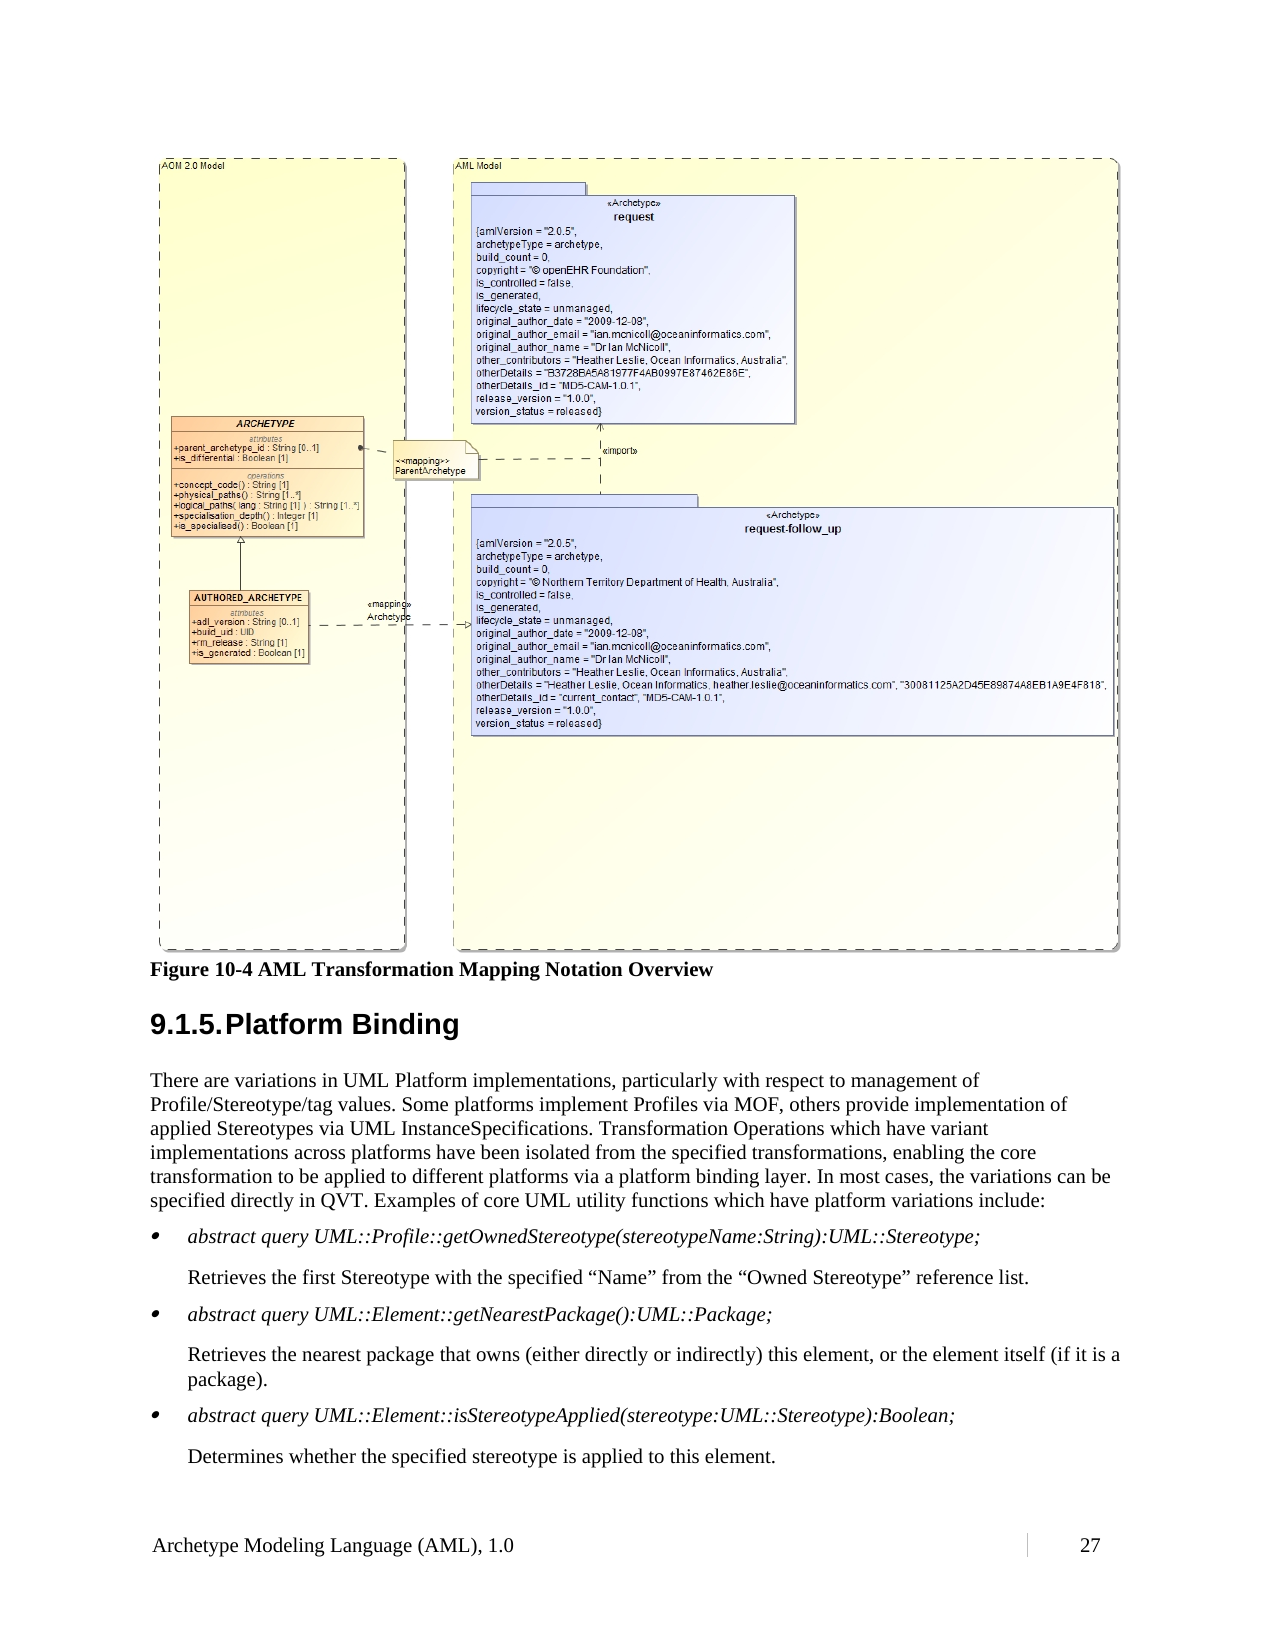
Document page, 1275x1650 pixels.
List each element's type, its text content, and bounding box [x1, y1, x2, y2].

text Retrieves the first Stereotype with the specified “Name” from the “Owned Stereotype” reference list. [150, 1265, 1125, 1289]
text Determines whether the specified stereotype is applied to this element. [150, 1444, 1125, 1468]
text abstract query UML::Element::isStereotypeApplied(stereotype:UML::Stereotype):Boolean; [150, 1403, 1125, 1427]
subtitle Platform Binding [150, 1007, 1125, 1041]
text abstract query UML::Element::getNearestPackage():UML::Package; [150, 1302, 1125, 1326]
text Retrieves the nearest package that owns (either directly or indirectly) this element, or the element itself (if it is a package). [187, 1342, 1125, 1391]
text abstract query UML::Profile::getOwnedStereotype(stereotypeName:String):UML::Stereotype; [150, 1224, 1125, 1248]
text There are variations in UML Platform implementations, particularly with respect to management of Profile/Stereotype/tag values. Some platforms implement Profiles via MOF, others provide implementation of applied Stereotypes via UML InstanceSpecifications. Transformation Operations which have variant implementations across platforms have been isolated from the specified transformations, enabling the core transformation to be applied to different platforms via a platform binding layer. In most cases, the variations can be specified directly in QVT. Examples of core UML utility functions which have platform variations include: [150, 1067, 1125, 1212]
picture [150, 150, 1125, 958]
